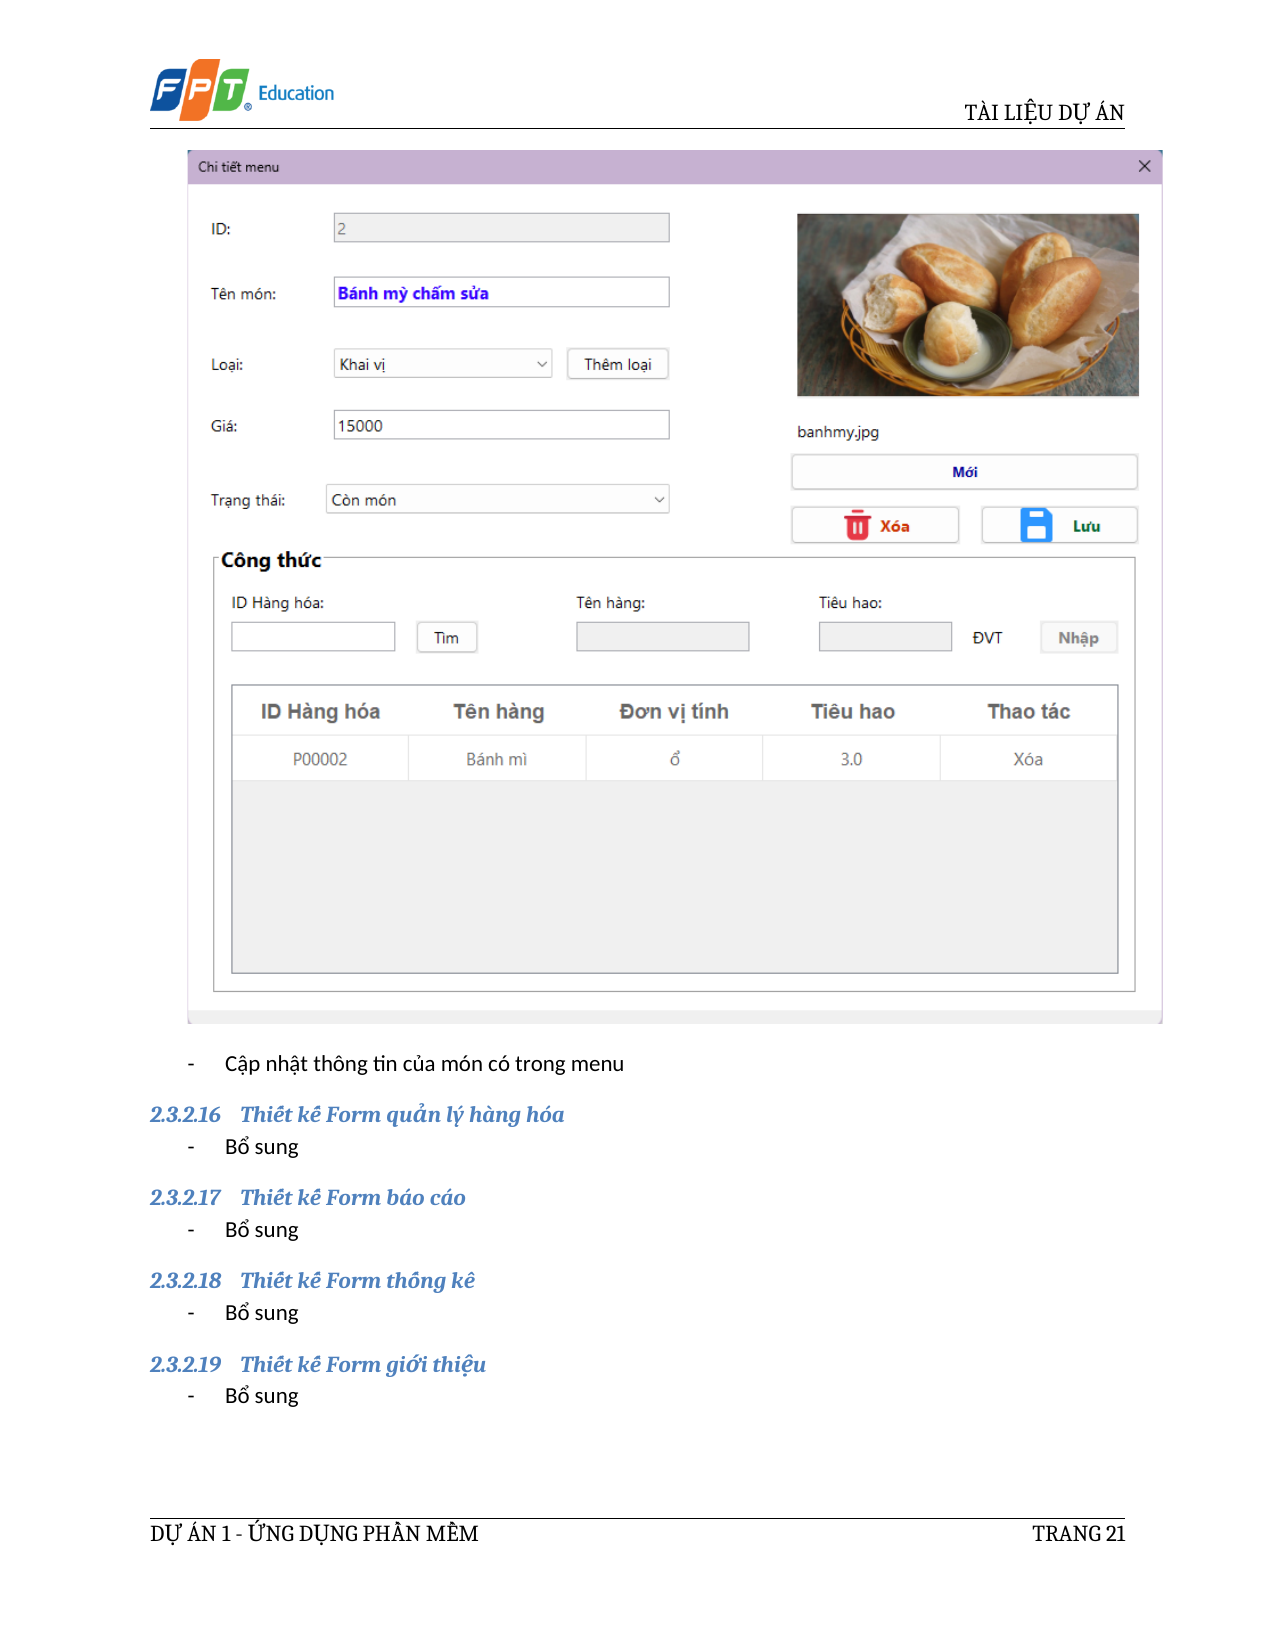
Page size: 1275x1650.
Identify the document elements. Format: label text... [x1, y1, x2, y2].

subtitle Thiết kế Form báo cáo [150, 1185, 1125, 1211]
list Bổ sung [187, 1382, 1125, 1410]
subtitle Thiết kế Form quản lý hàng hóa [150, 1102, 1125, 1128]
list Bổ sung [187, 1298, 1125, 1326]
picture [150, 59, 336, 121]
subtitle Thiết kế Form giới thiệu [150, 1351, 1125, 1378]
list Cập nhật thông tin của món có trong menu [187, 1049, 1125, 1077]
list Bổ sung [187, 1132, 1125, 1160]
picture [187, 150, 1163, 1024]
list Bổ sung [187, 1215, 1125, 1243]
subtitle Thiết kế Form thống kê [150, 1268, 1125, 1294]
